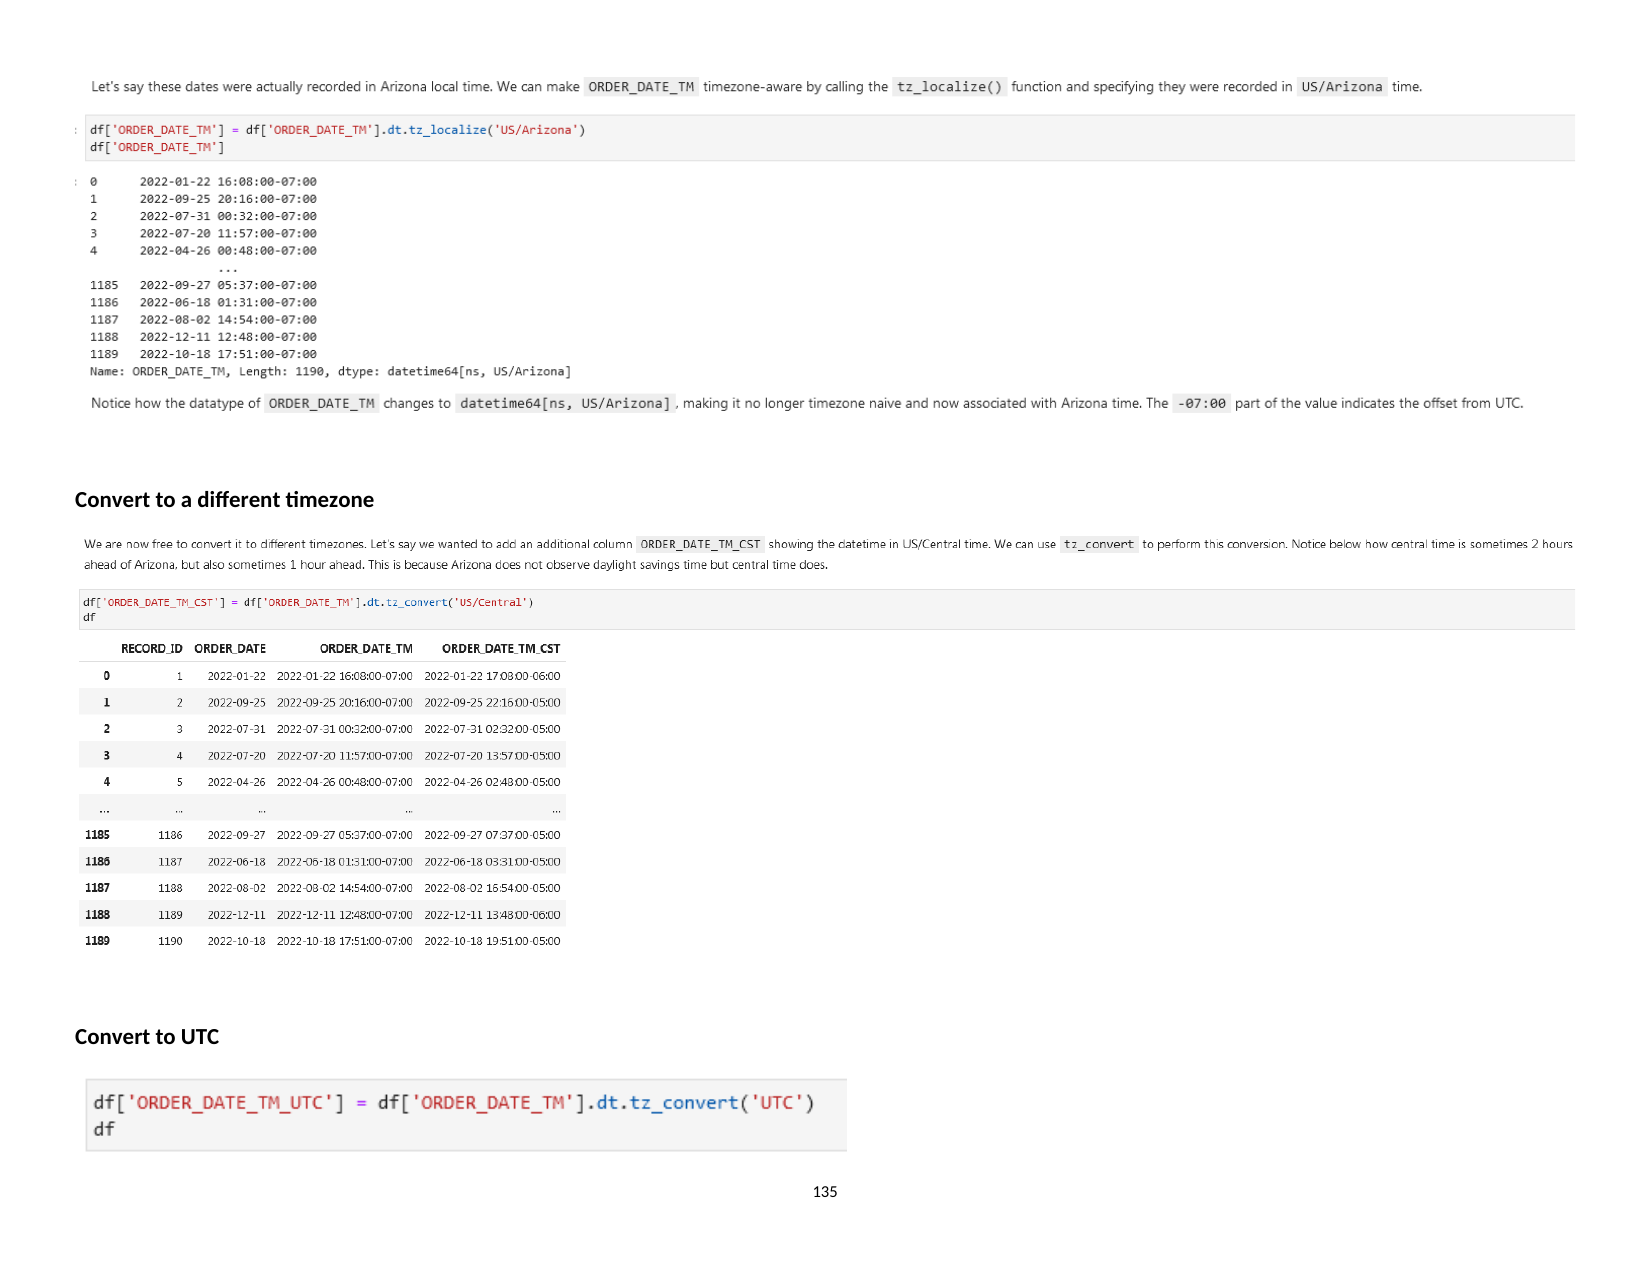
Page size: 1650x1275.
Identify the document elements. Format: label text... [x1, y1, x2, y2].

picture [75, 75, 1575, 420]
text Convert to UTC [75, 1022, 1575, 1050]
picture [75, 532, 1575, 957]
picture [75, 1068, 847, 1166]
text Convert to a different timezone [75, 485, 1575, 513]
